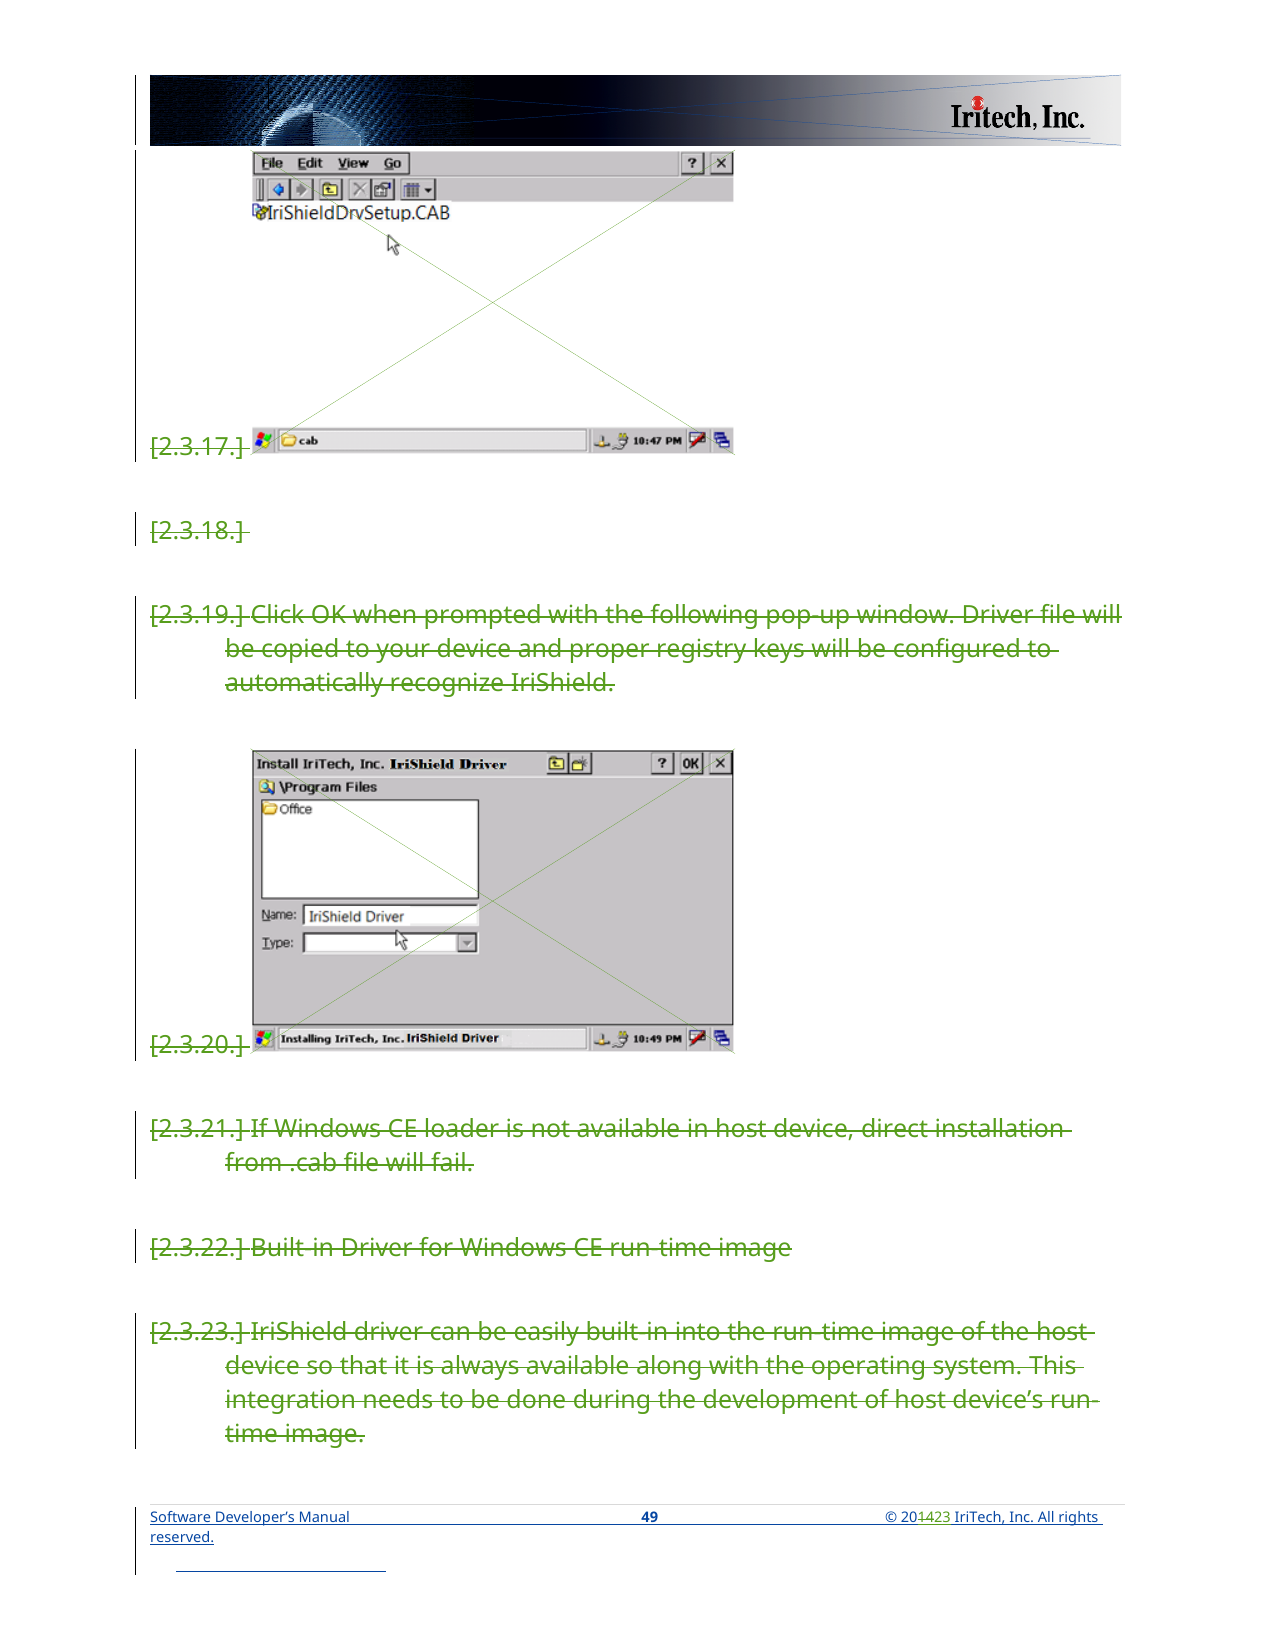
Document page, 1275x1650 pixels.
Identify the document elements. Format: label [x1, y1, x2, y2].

picture [495, 749, 736, 1053]
picture [150, 76, 621, 145]
picture [494, 151, 736, 454]
picture [650, 76, 1122, 145]
picture [166, 75, 1105, 109]
picture [252, 748, 734, 900]
picture [250, 750, 491, 1053]
picture [253, 304, 733, 455]
picture [252, 902, 733, 1054]
picture [155, 111, 1116, 146]
picture [253, 150, 733, 301]
picture [250, 151, 491, 454]
